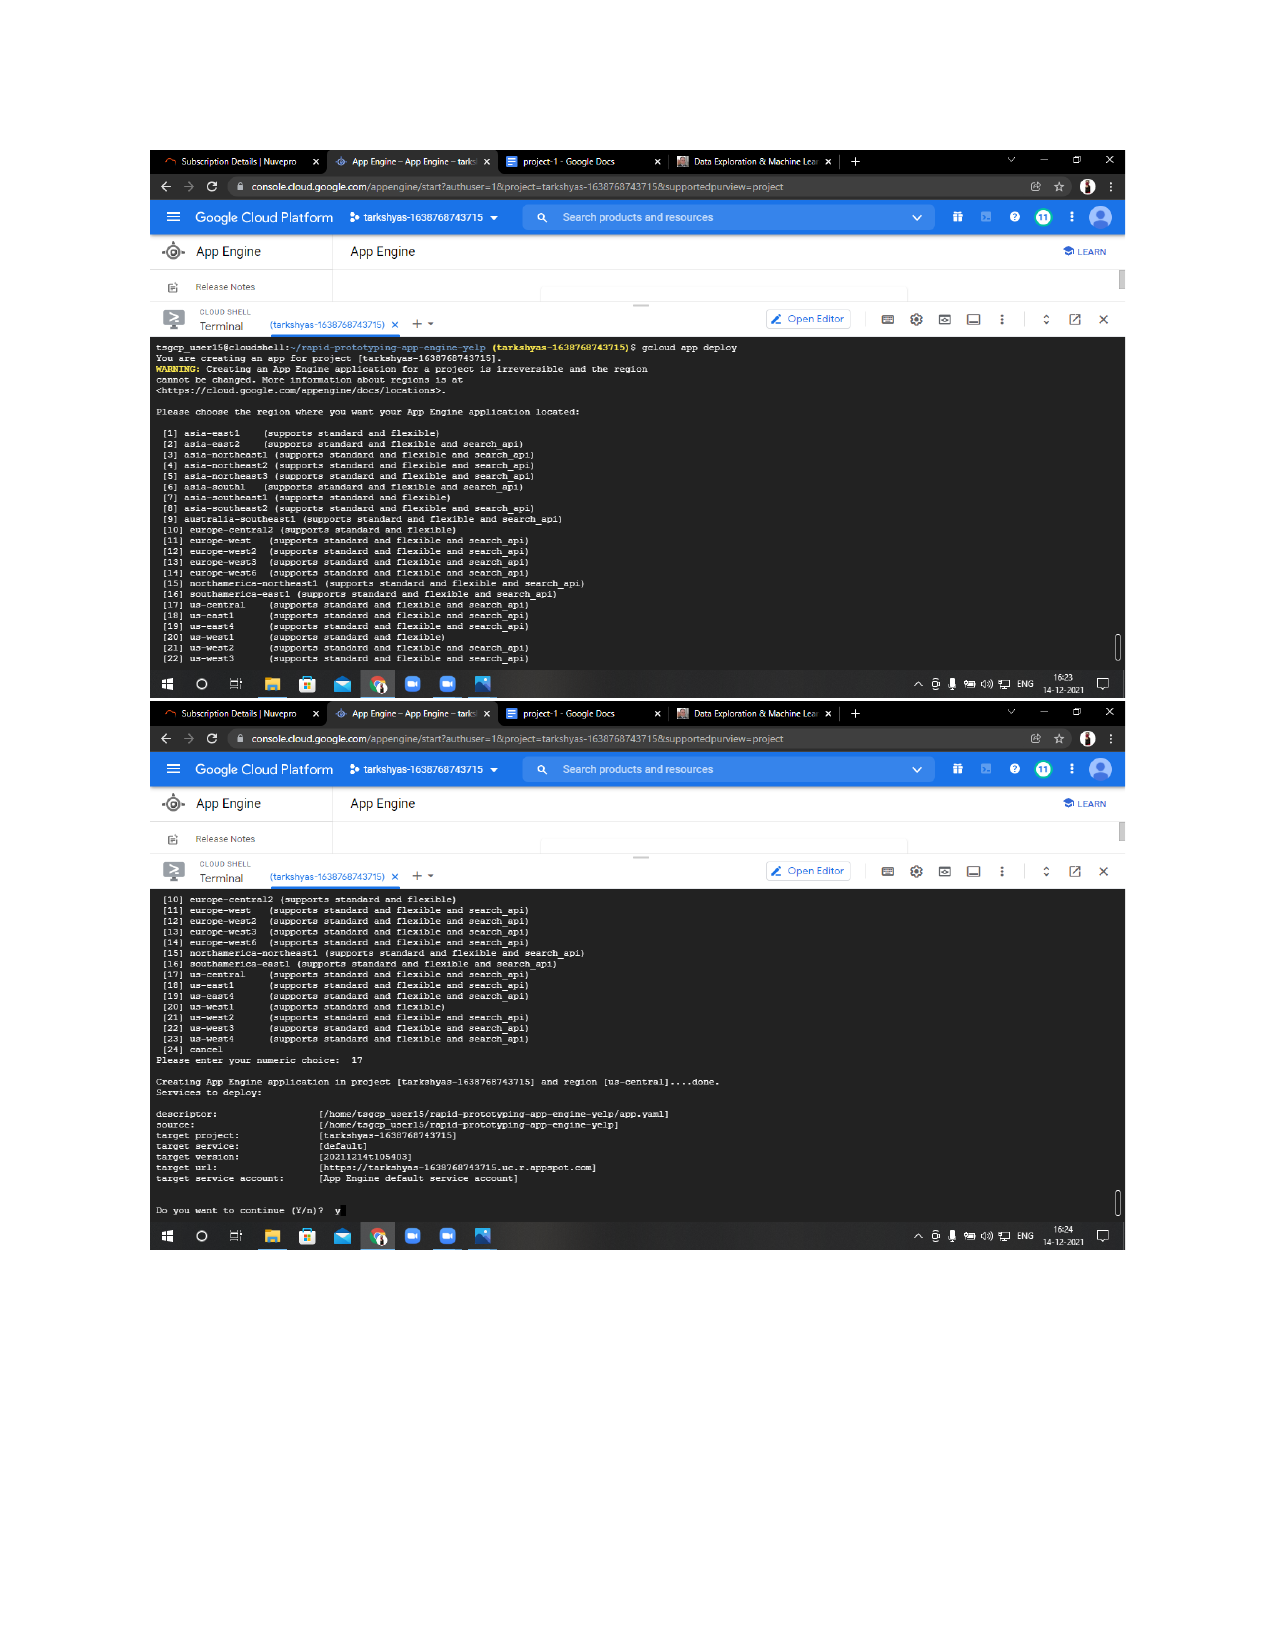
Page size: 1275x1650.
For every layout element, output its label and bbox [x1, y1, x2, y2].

picture [150, 701, 1125, 1250]
picture [150, 150, 1125, 698]
